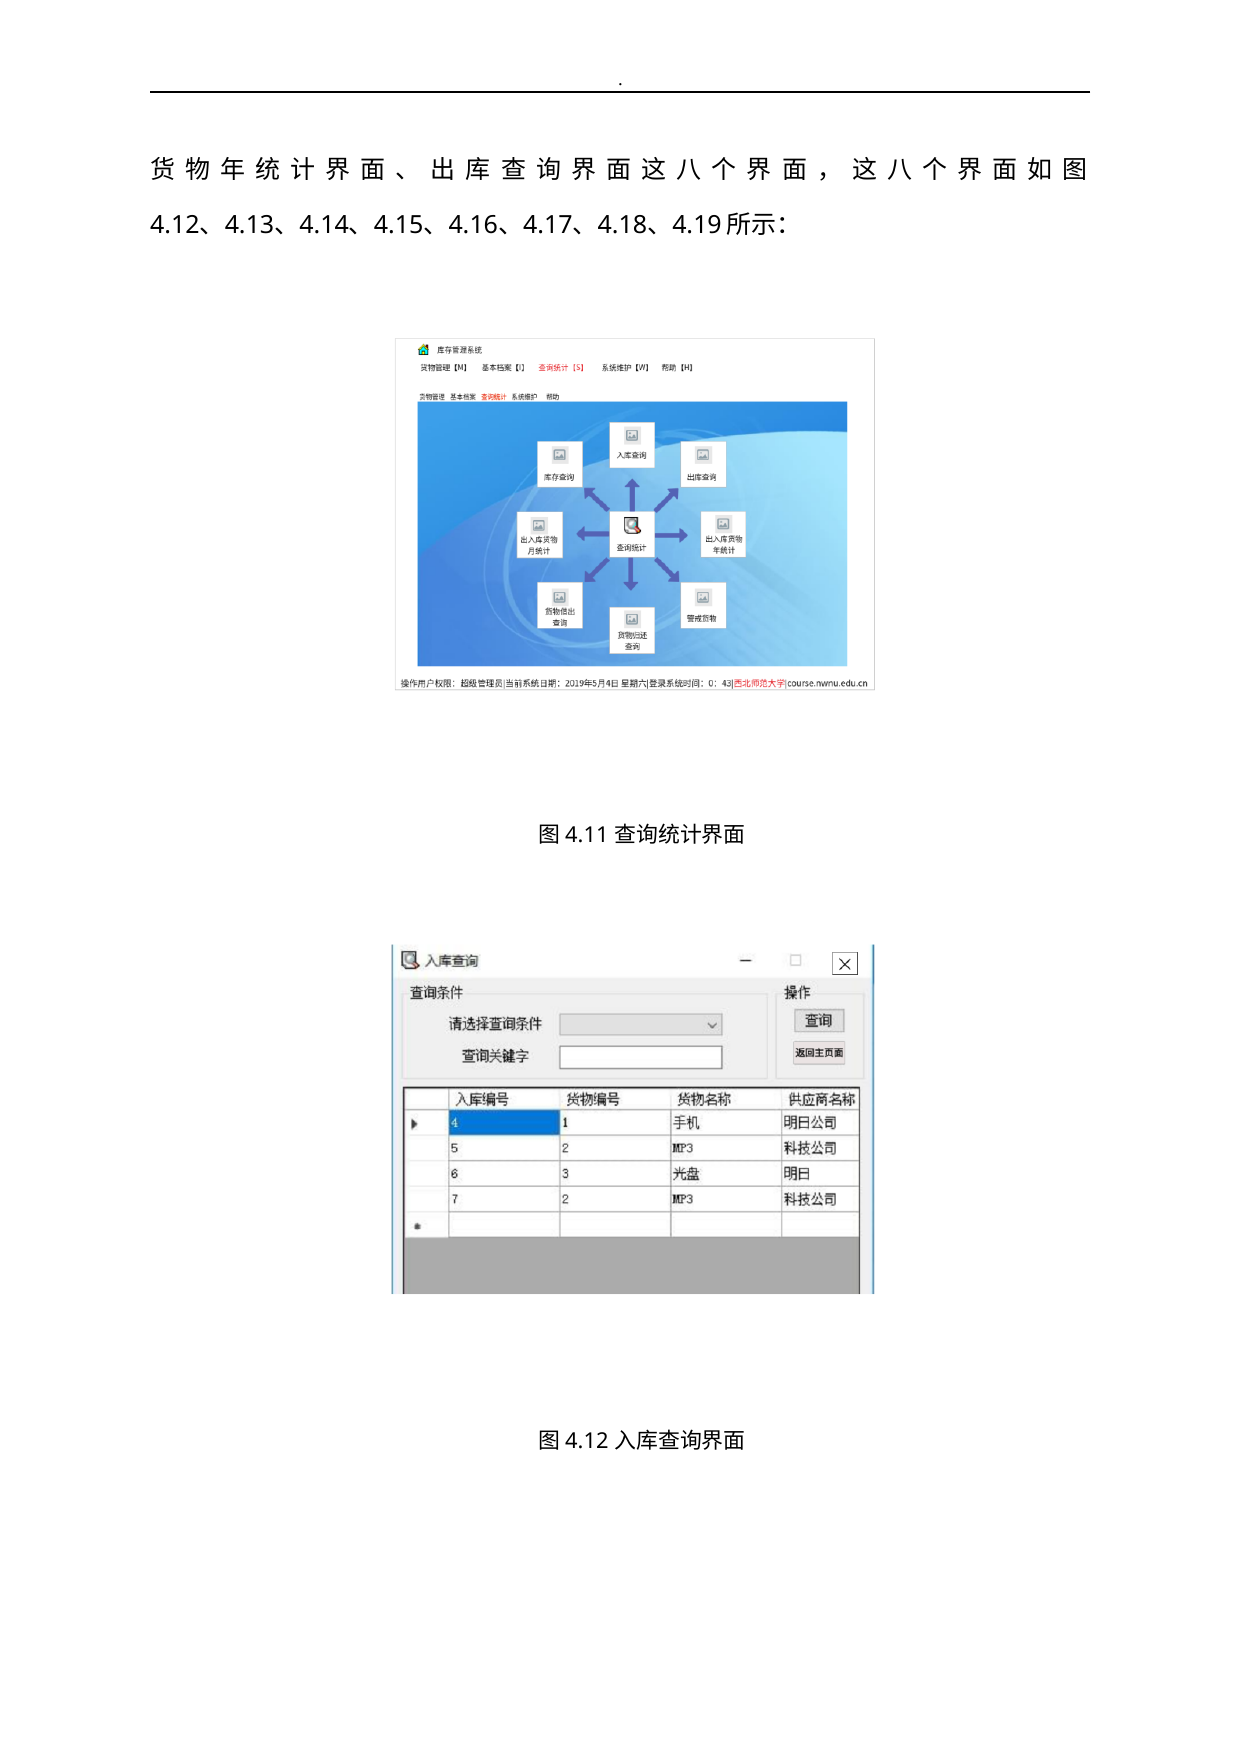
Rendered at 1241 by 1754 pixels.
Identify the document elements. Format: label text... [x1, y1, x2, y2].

text 图4.12 入库查询界面 [150, 1423, 1090, 1455]
text 图4.11 查询统计界面 [150, 817, 1090, 849]
picture [261, 258, 1029, 805]
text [150, 150, 1090, 241]
picture [258, 865, 1026, 1411]
